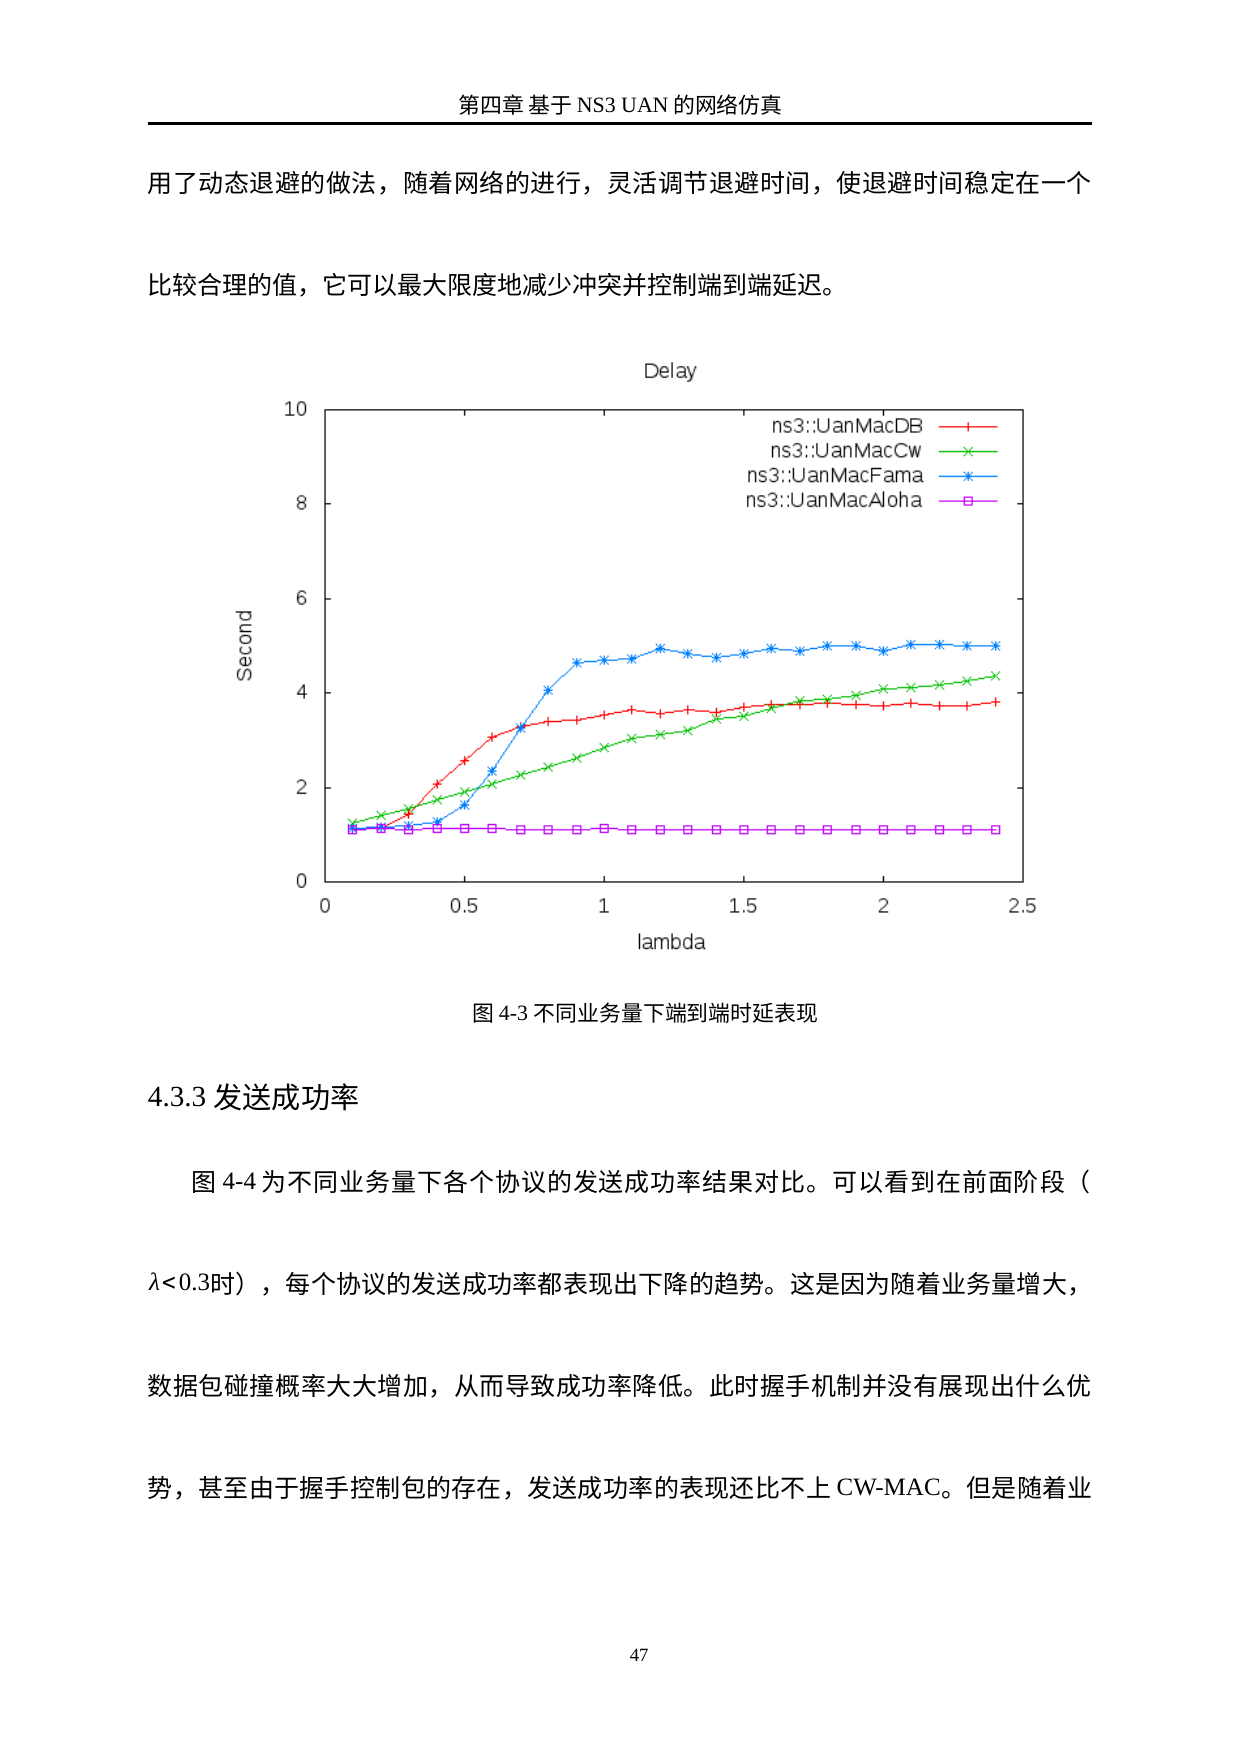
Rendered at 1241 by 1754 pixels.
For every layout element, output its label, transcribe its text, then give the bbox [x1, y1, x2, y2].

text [148, 1147, 1092, 1520]
text 图4-3 不同业务量下端到端时延表现 [198, 995, 1092, 1029]
subtitle 4.3.3 发送成功率 [148, 1062, 1067, 1130]
picture [228, 335, 1063, 961]
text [148, 148, 1092, 317]
